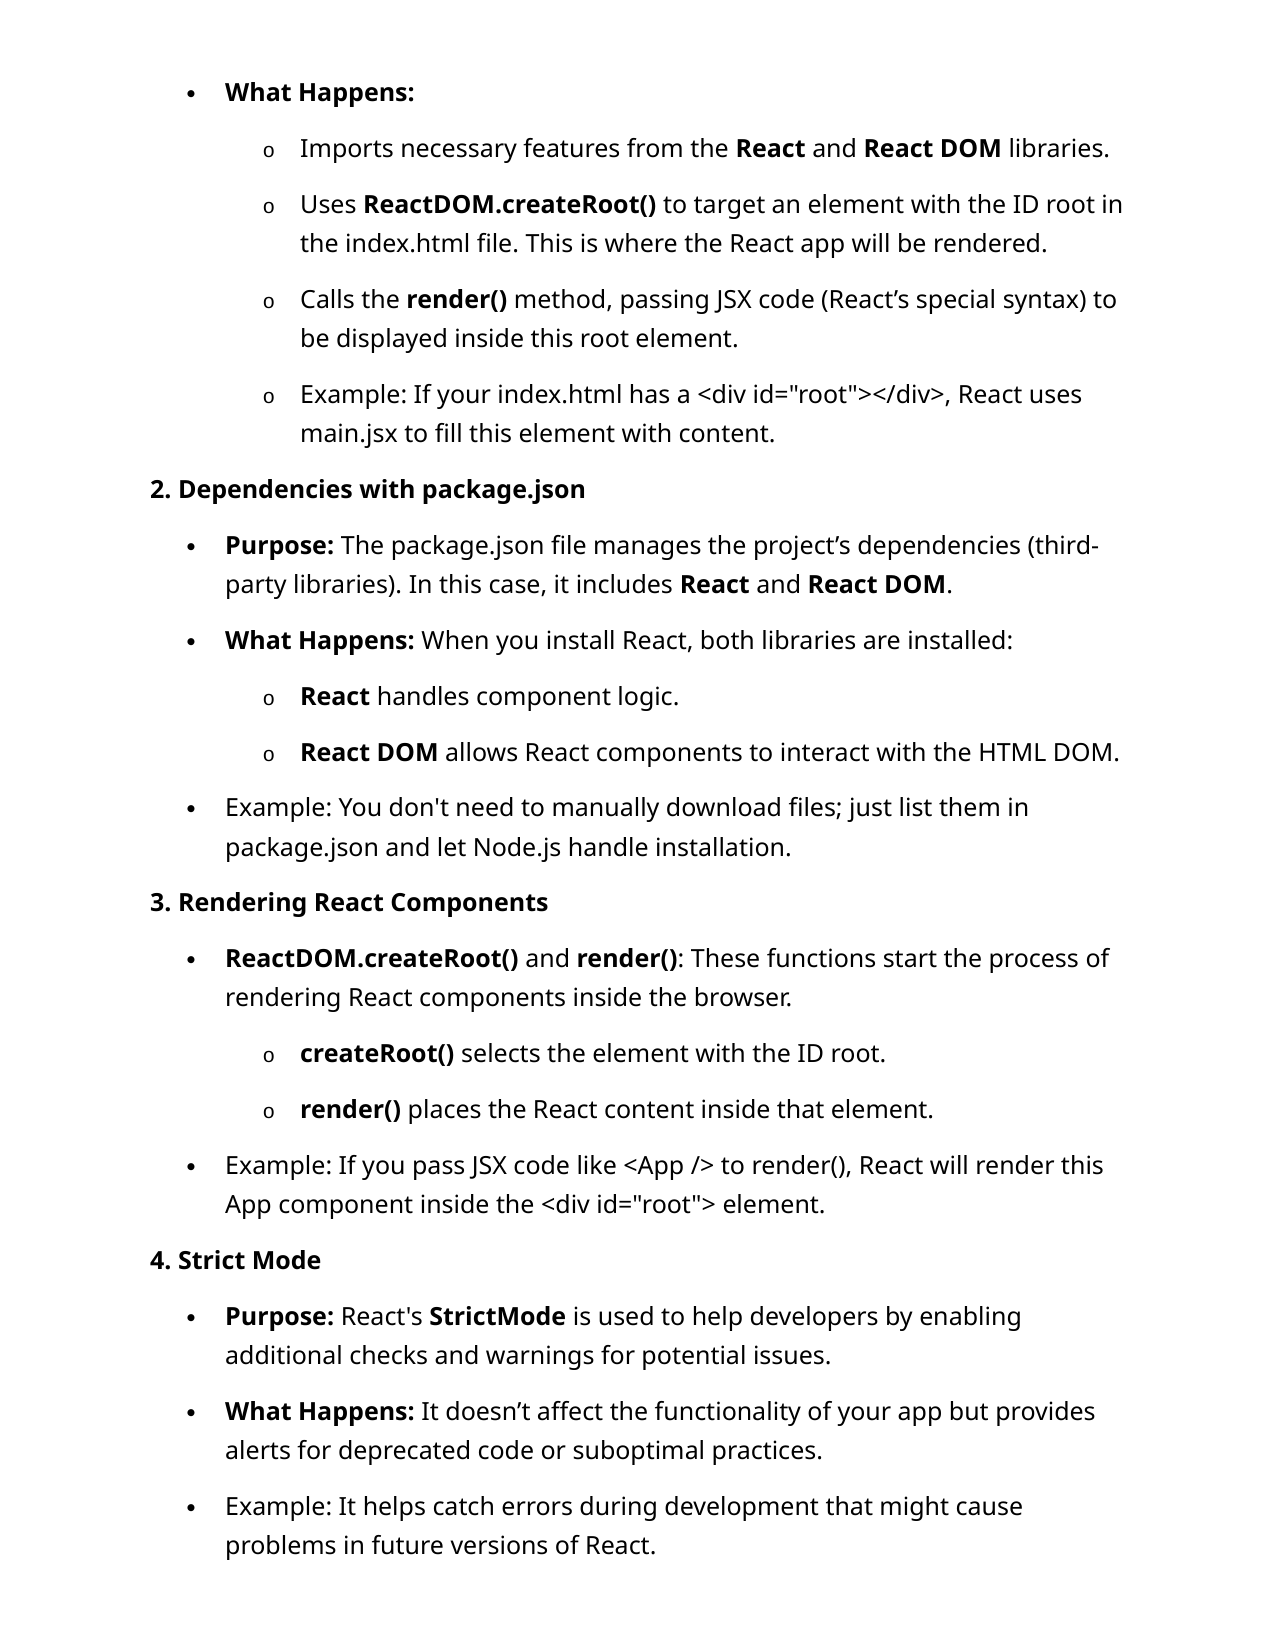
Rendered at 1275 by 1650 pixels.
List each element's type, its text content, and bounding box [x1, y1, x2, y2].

list What Happens: It doesn’t affect the functionality of your app but provides alerts for deprecated code or suboptimal practices. [187, 1393, 1125, 1467]
list What Happens: [187, 75, 1125, 109]
text 4. Strict Mode [150, 1242, 1125, 1277]
list Example: You don't need to manually download files; just list them in package.json and let Node.js handle installation. [187, 790, 1125, 863]
list render() places the React content inside that element. [262, 1092, 1125, 1126]
list ReactDOM.createRoot() and render(): These functions start the process of rendering React components inside the browser. [187, 941, 1125, 1014]
list Uses ReactDOM.createRoot() to target an element with the ID root in the index.html file. This is where the React app will be rendered. [262, 187, 1125, 260]
list React DOM allows React components to interact with the HTML DOM. [262, 734, 1125, 768]
list Example: It helps catch errors during development that might cause problems in future versions of React. [187, 1488, 1125, 1562]
list Purpose: The package.json file manages the project’s dependencies (third-party libraries). In this case, it includes React and React DOM. [187, 527, 1125, 601]
list Example: If you pass JSX code like <App /> to render(), React will render this App component inside the <div id="root"> element. [187, 1147, 1125, 1221]
list Calls the render() method, passing JSX code (React’s special syntax) to be displayed inside this root element. [262, 282, 1125, 355]
list Imports necessary features from the React and React DOM libraries. [262, 131, 1125, 165]
list What Happens: When you install React, both libraries are installed: [187, 622, 1125, 657]
text 3. Rendering React Components [150, 885, 1125, 919]
list React handles component logic. [262, 678, 1125, 712]
list createRoot() selects the element with the ID root. [262, 1036, 1125, 1070]
list Example: If your index.html has a <div id="root"></div>, React uses main.jsx to fill this element with content. [262, 377, 1125, 450]
text 2. Dependencies with package.json [150, 472, 1125, 506]
list Purpose: React's StrictMode is used to help developers by enabling additional checks and warnings for potential issues. [187, 1298, 1125, 1372]
